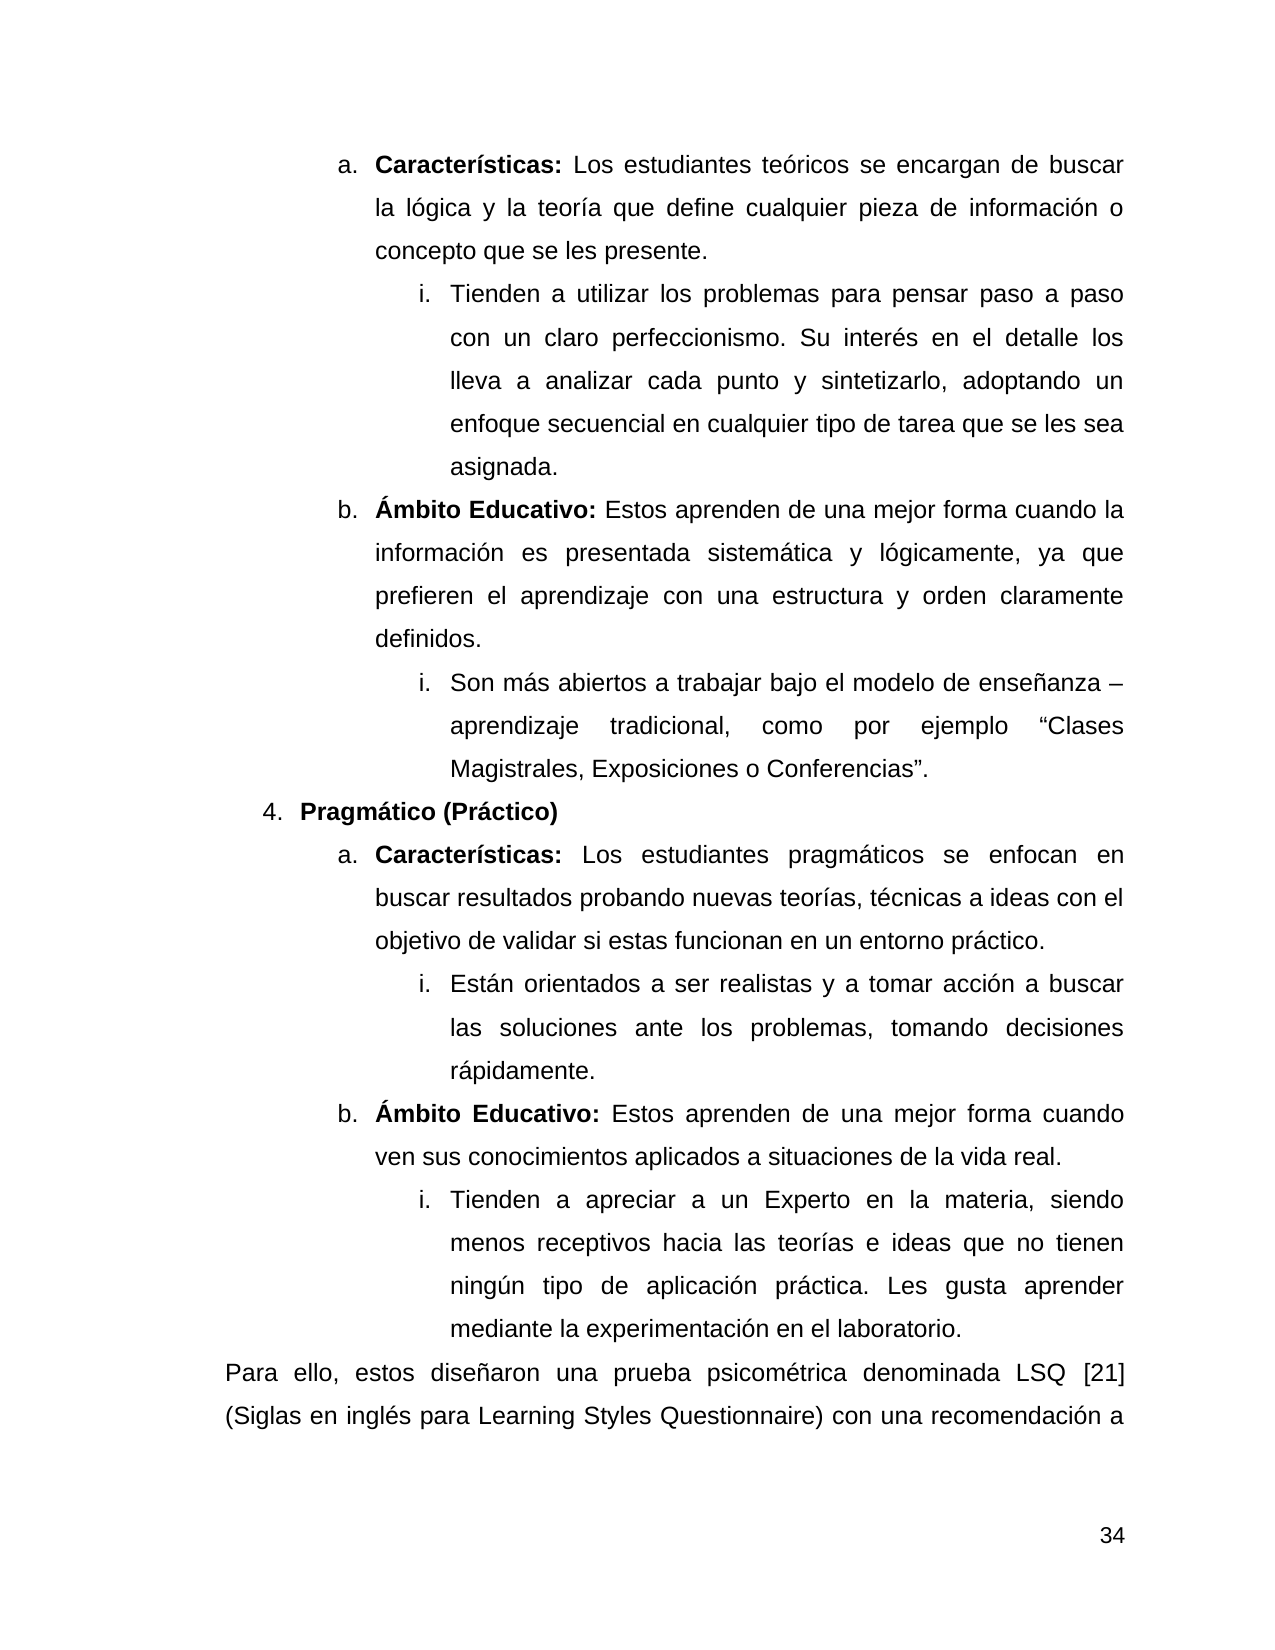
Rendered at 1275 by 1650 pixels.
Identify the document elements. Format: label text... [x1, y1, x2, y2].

list Características: Los estudiantes pragmáticos se enfocan en buscar resultados probando nuevas teorías, técnicas a ideas con el objetivo de validar si estas funcionan en un entorno práctico. [337, 840, 1125, 955]
list Pragmático (Práctico) [262, 797, 1125, 826]
list Tienden a apreciar a un Experto en la materia, siendo menos receptivos hacia las teorías e ideas que no tienen ningún tipo de aplicación práctica. Les gusta aprender mediante la experimentación en el laboratorio. [431, 1185, 1125, 1343]
list Tienden a utilizar los problemas para pensar paso a paso con un claro perfeccionismo. Su interés en el detalle los lleva a analizar cada punto y sintetizarlo, adoptando un enfoque secuencial en cualquier tipo de tarea que se les sea asignada. [431, 279, 1125, 481]
list Características: Los estudiantes teóricos se encargan de buscar la lógica y la teoría que define cualquier pieza de información o concepto que se les presente. [337, 150, 1125, 265]
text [225, 1357, 1125, 1429]
list Ámbito Educativo: Estos aprenden de una mejor forma cuando la información es presentada sistemática y lógicamente, ya que prefieren el aprendizaje con una estructura y orden claramente definidos. [337, 495, 1125, 653]
list Son más abiertos a trabajar bajo el modelo de enseñanza – aprendizaje tradicional, como por ejemplo “Clases Magistrales, Exposiciones o Conferencias”. [431, 667, 1125, 782]
list Están orientados a ser realistas y a tomar acción a buscar las soluciones ante los problemas, tomando decisiones rápidamente. [431, 969, 1125, 1084]
list Ámbito Educativo: Estos aprenden de una mejor forma cuando ven sus conocimientos aplicados a situaciones de la vida real. [337, 1099, 1125, 1171]
